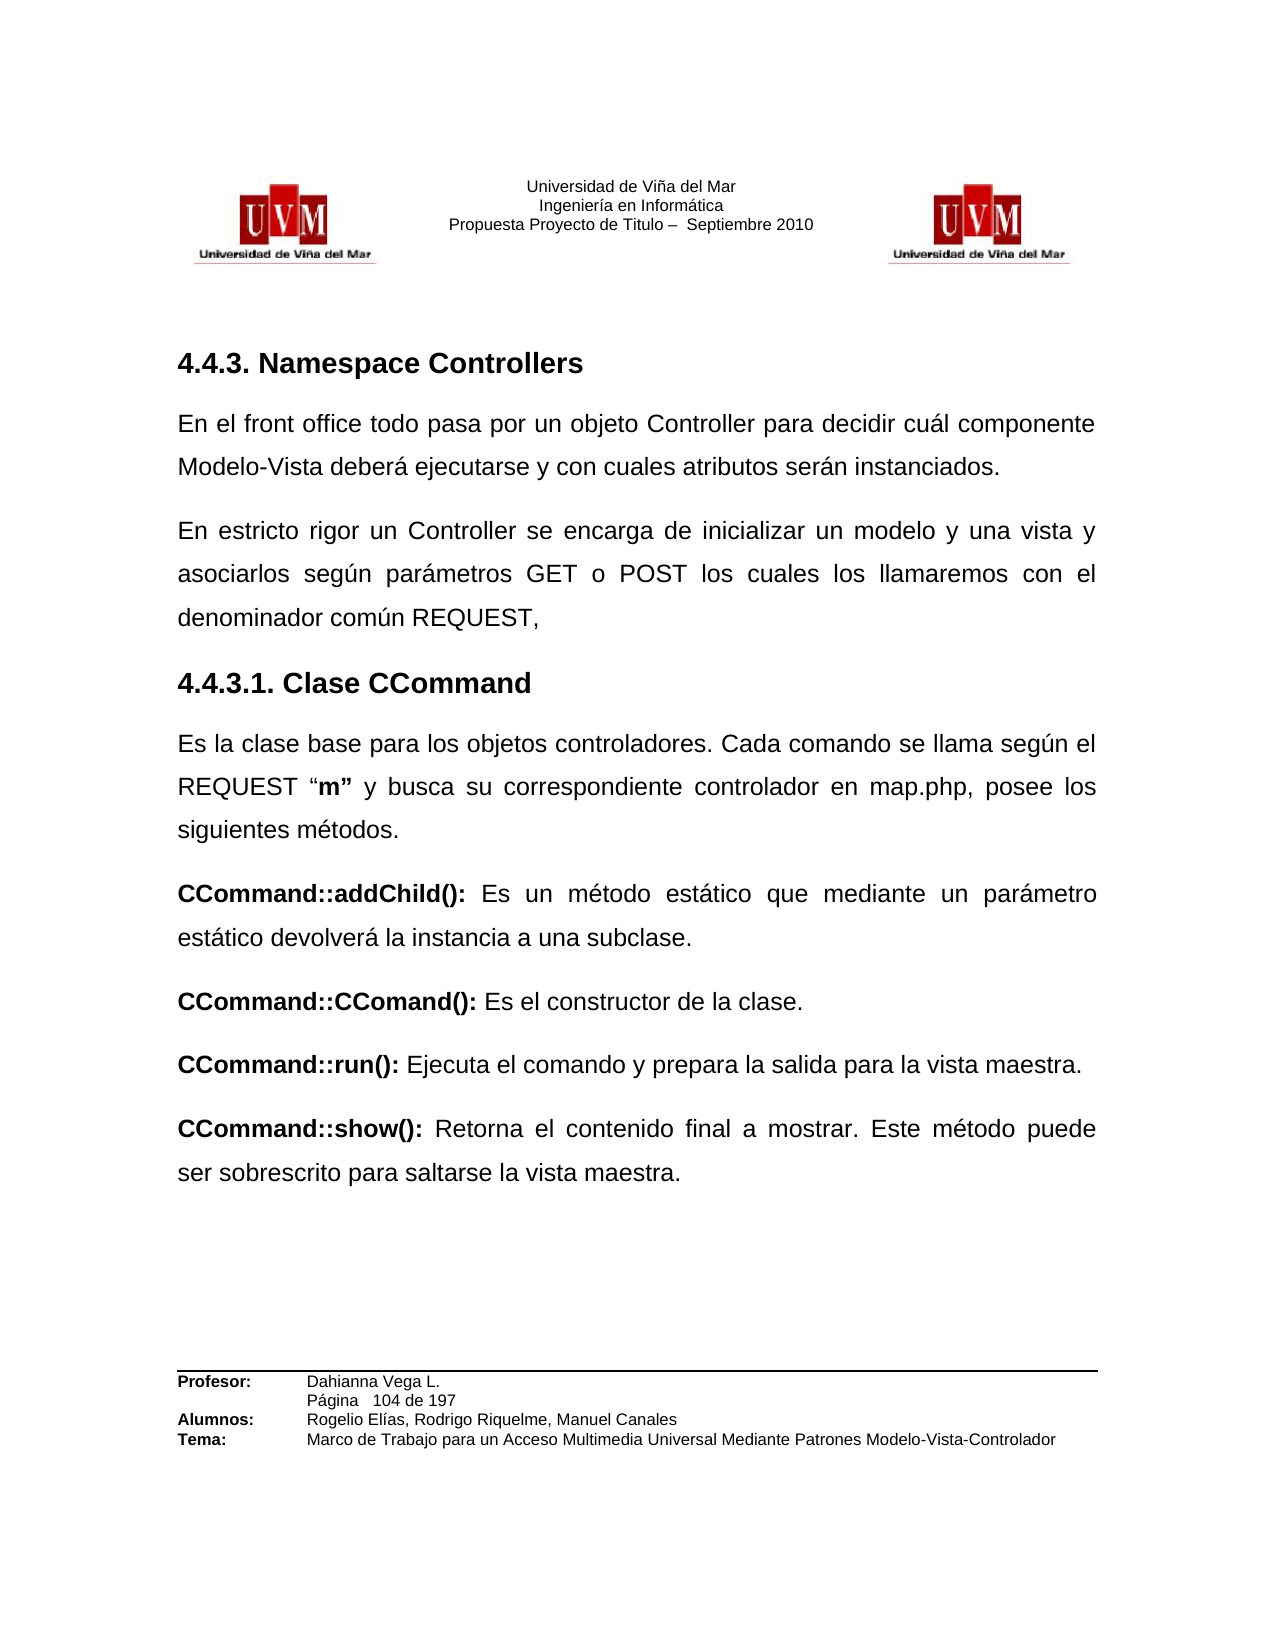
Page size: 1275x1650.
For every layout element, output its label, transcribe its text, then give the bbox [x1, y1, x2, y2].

picture [871, 176, 1084, 267]
text En el front office todo pasa por un objeto Controller para decidir cuál componente Modelo-Vista deberá ejecutarse y con cuales atributos serán instanciados. [177, 409, 1098, 481]
subtitle 4.4.3. Namespace Controllers [177, 346, 1098, 380]
text CCommand::CComand(): Es el constructor de la clase. [177, 987, 1098, 1015]
text CCommand::addChild(): Es un método estático que mediante un parámetro estático devolverá la instancia a una subclase. [177, 879, 1098, 951]
picture [177, 176, 390, 267]
subtitle 4.4.3.1. Clase CCommand [177, 666, 1098, 700]
text Es la clase base para los objetos controladores. Cada comando se llama según el REQUEST “m” y busca su correspondiente controlador en map.php, posee los siguientes métodos. [177, 729, 1098, 844]
text CCommand::run(): Ejecuta el comando y prepara la salida para la vista maestra. [177, 1051, 1098, 1079]
text CCommand::show(): Retorna el contenido final a mostrar. Este método puede ser sobrescrito para saltarse la vista maestra. [177, 1114, 1098, 1186]
text En estricto rigor un Controller se encarga de inicializar un modelo y una vista y asociarlos según parámetros GET o POST los cuales los llamaremos con el denominador común REQUEST, [177, 516, 1098, 631]
